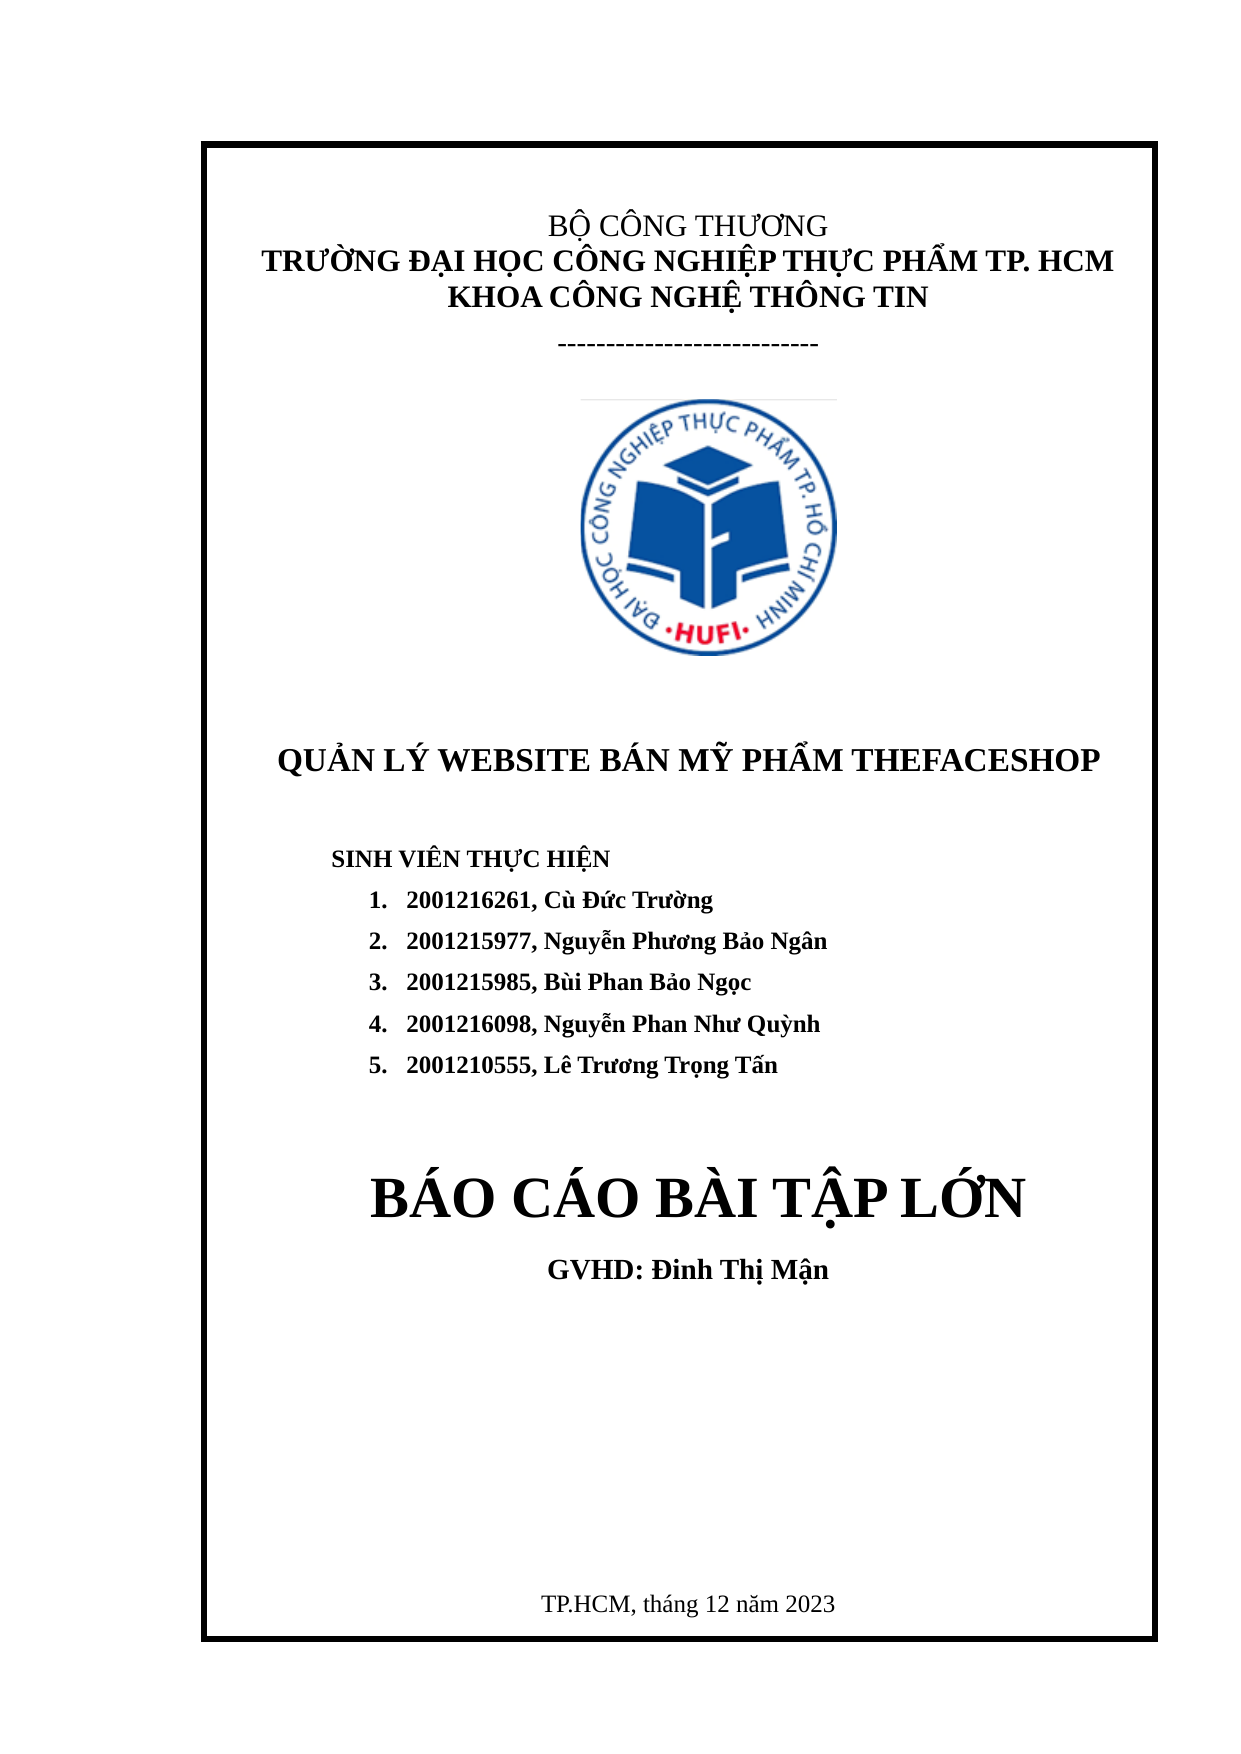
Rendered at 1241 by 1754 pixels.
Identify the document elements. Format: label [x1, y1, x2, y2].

picture [580, 399, 837, 656]
